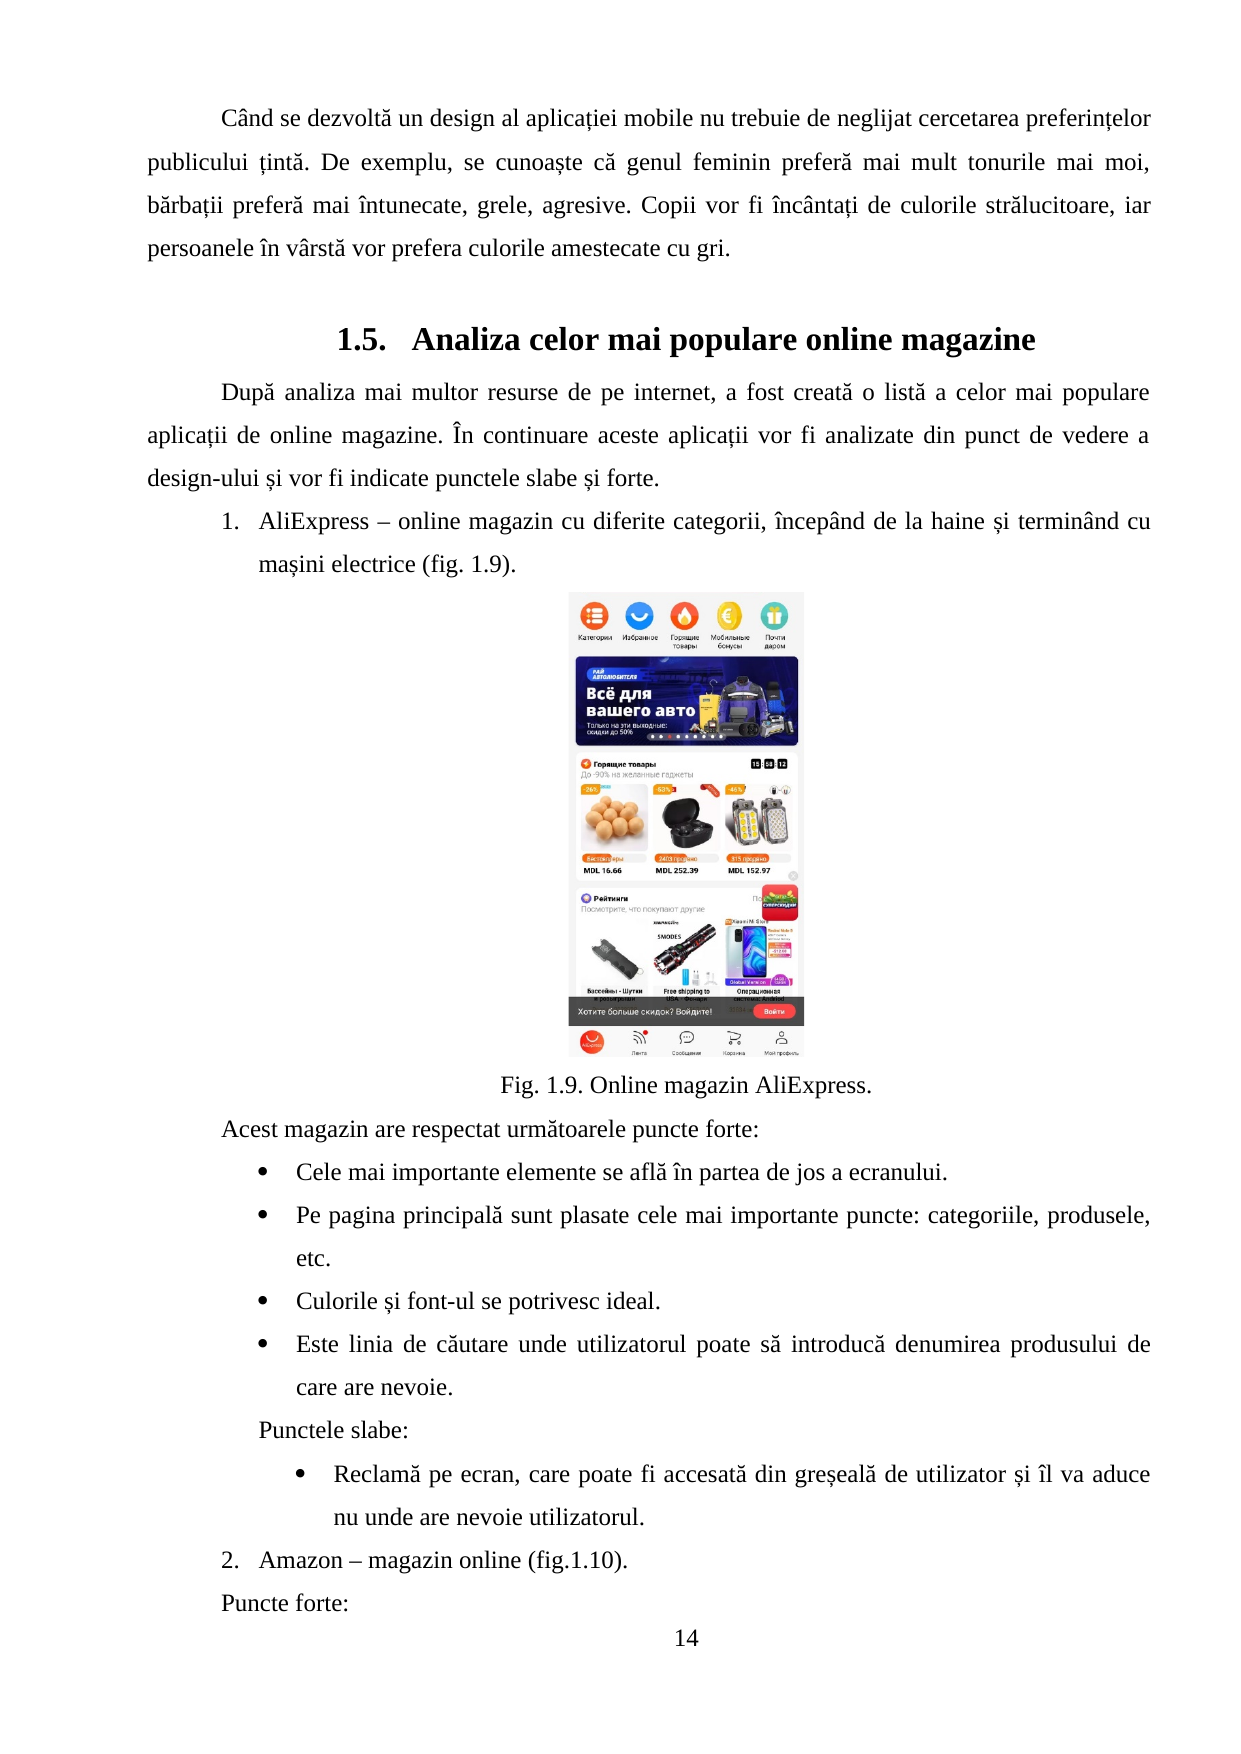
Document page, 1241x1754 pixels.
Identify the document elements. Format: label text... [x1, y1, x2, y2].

text Acest magazin are respectat următoarele puncte forte: [221, 1114, 1152, 1142]
list Pe pagina principală sunt plasate cele mai importante puncte: categoriile, produsele, etc. [258, 1200, 1152, 1272]
list AliExpress – online magazin cu diferite categorii, începând de la haine și terminând cu mașini electrice (fig. 1.9). [221, 506, 1152, 578]
text Punctele slabe: [258, 1416, 1152, 1444]
list Amazon – magazin online (fig.1.10). [221, 1545, 1152, 1574]
picture [568, 592, 805, 1057]
text Puncte forte: [147, 1588, 1152, 1617]
text După analiza mai multor resurse de pe internet, a fost creată o listă a celor mai populare aplicații de online magazine. În continuare aceste aplicații vor fi analizate din punct de vedere a design-ului și vor fi indicate punctele slabe și forte. [147, 377, 1152, 492]
list Reclamă pe ecran, care poate fi accesată din greșeală de utilizator și îl va aduce nu unde are nevoie utilizatorul. [296, 1459, 1152, 1531]
subtitle Analiza celor mai populare online magazine [221, 319, 1152, 357]
text Când se dezvoltă un design al aplicației mobile nu trebuie de neglijat cercetarea preferințelor publicului țintă. De exemplu, se cunoaște că genul feminin preferă mai mult tonurile mai moi, bărbații preferă mai întunecate, grele, agresive. Copii vor fi încântați de culorile strălucitoare, iar persoanele în vârstă vor prefera culorile amestecate cu gri. [147, 103, 1152, 262]
list Culorile și font-ul se potrivesc ideal. [258, 1286, 1152, 1315]
text Fig. 1.9. Online magazin AliExpress. [221, 1071, 1152, 1099]
list Este linia de căutare unde utilizatorul poate să introducă denumirea produsului de care are nevoie. [258, 1329, 1152, 1401]
list Cele mai importante elemente se află în partea de jos a ecranului. [258, 1157, 1152, 1186]
